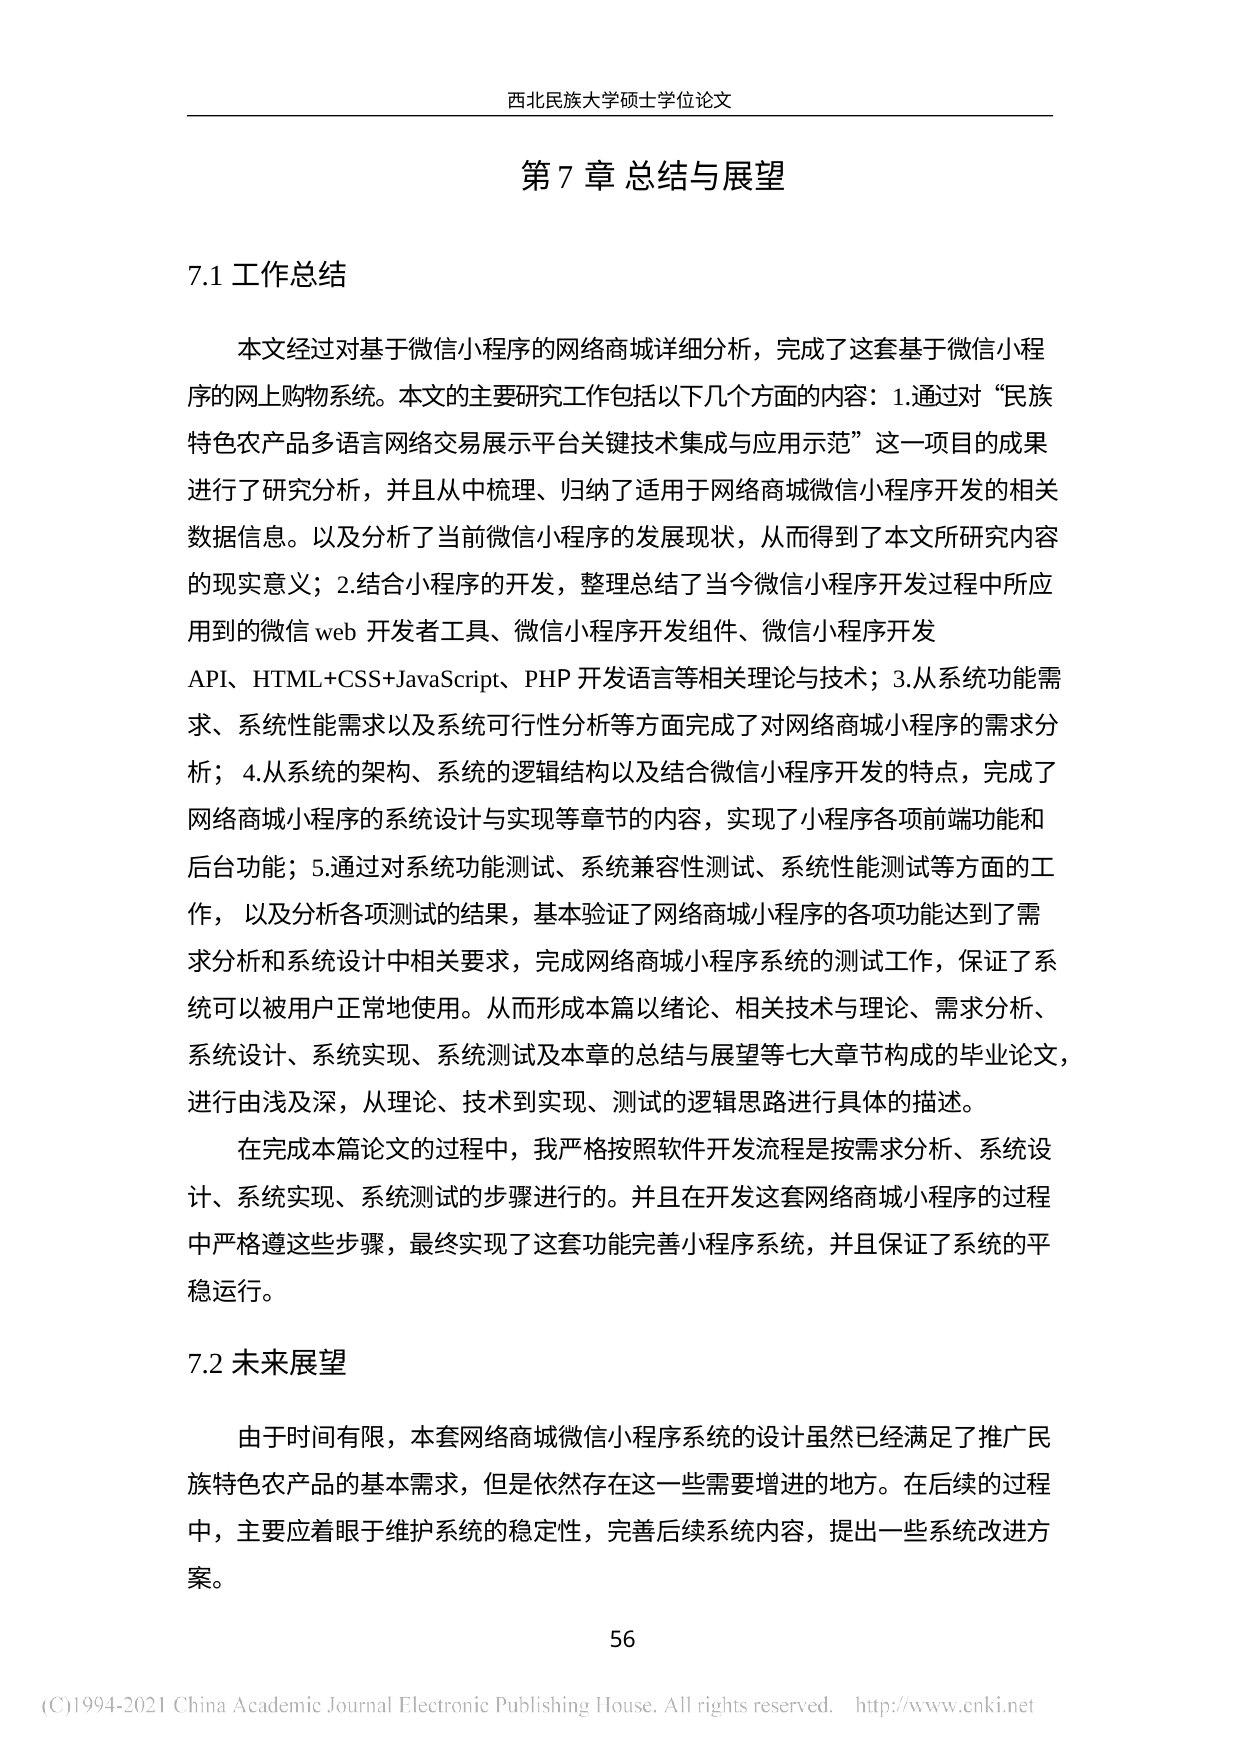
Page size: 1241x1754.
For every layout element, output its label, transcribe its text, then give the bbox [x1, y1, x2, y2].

text 由于时间有限，本套网络商城微信小程序系统的设计虽然已经满足了推广民族特色农产品的基本需求，但是依然存在这一些需要增进的地方。在后续的过程中，主要应着眼于维护系统的稳定性，完善后续系统内容，提出一些系统改进方案。 [187, 1417, 1053, 1595]
subtitle 工作总结 [187, 251, 1096, 293]
text 在完成本篇论文的过程中，我严格按照软件开发流程是按需求分析、系统设计、系统实现、系统测试的步骤进行的。并且在开发这套网络商城小程序的过程中严格遵这些步骤，最终实现了这套功能完善小程序系统，并且保证了系统的平稳运行。 [187, 1130, 1053, 1307]
subtitle 未来展望 [187, 1339, 1096, 1382]
subtitle 第 7 章 总结与展望 [227, 150, 1079, 198]
picture [855, 1696, 1034, 1717]
text 本文经过对基于微信小程序的网络商城详细分析，完成了这套基于微信小程序的网上购物系统。本文的主要研究工作包括以下几个方面的内容：1.通过对“民族特色农产品多语言网络交易展示平台关键技术集成与应用示范”这一项目的成果进行了研究分析，并且从中梳理、归纳了适用于网络商城微信小程序开发的相关数据信息。以及分析了当前微信小程序的发展现状，从而得到了本文所研究内容的现实意义；2.结合小程序的开发，整理总结了当今微信小程序开发过程中所应用到的微信 web 开发者工具、微信小程序开发组件、微信小程序开发 API、HTML+CSS+JavaScript、PHP 开发语言等相关理论与技术；3.从系统功能需求、系统性能需求以及系统可行性分析等方面完成了对网络商城小程序的需求分析； 4.从系统的架构、系统的逻辑结构以及结合微信小程序开发的特点，完成了网络商城小程序的系统设计与实现等章节的内容，实现了小程序各项前端功能和后台功能；5.通过对系统功能测试、系统兼容性测试、系统性能测试等方面的工作， 以及分析各项测试的结果，基本验证了网络商城小程序的各项功能达到了需求分析和系统设计中相关要求，完成网络商城小程序系统的测试工作，保证了系统可以被用户正常地使用。从而形成本篇以绪论、相关技术与理论、需求分析、系统设计、系统实现、系统测试及本章的总结与展望等七大章节构成的毕业论文，进行由浅及深，从理论、技术到实现、测试的逻辑思路进行具体的描述。 [187, 329, 1062, 1119]
picture [42, 1696, 832, 1717]
